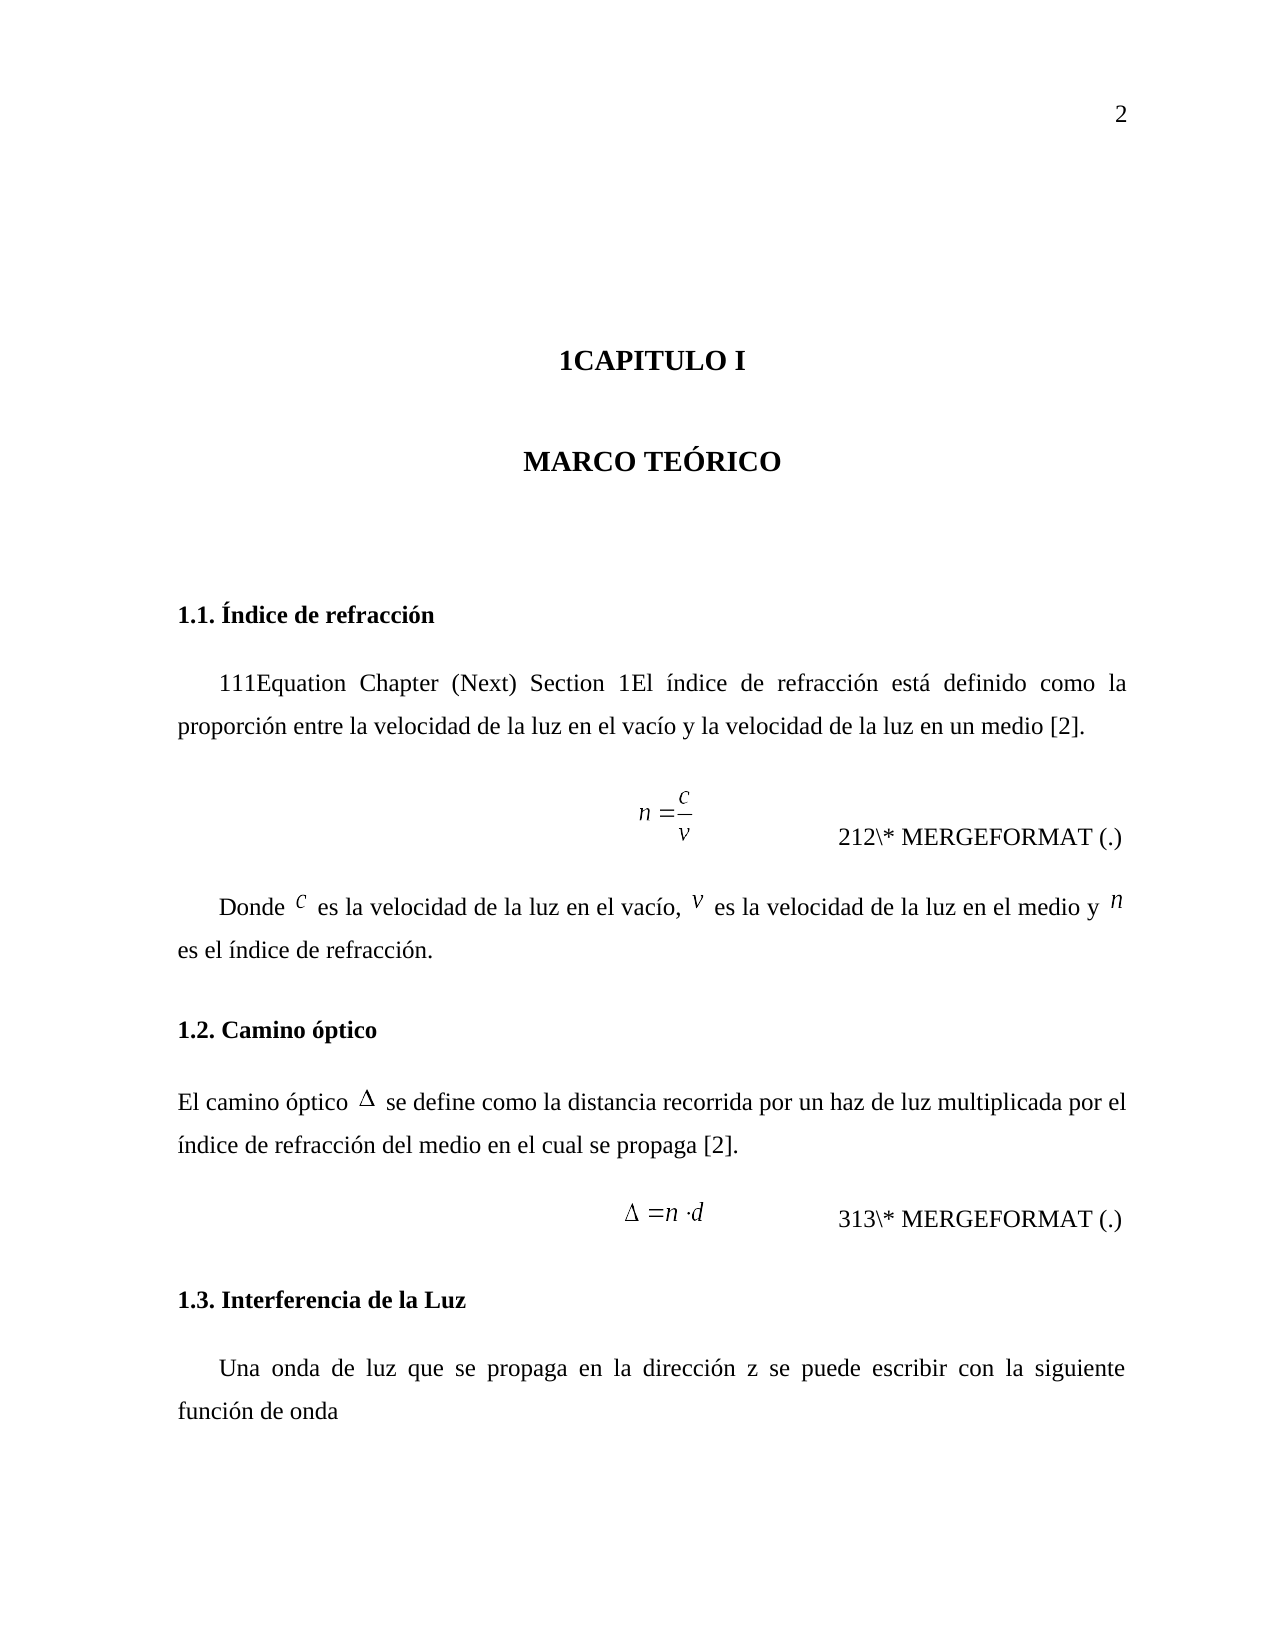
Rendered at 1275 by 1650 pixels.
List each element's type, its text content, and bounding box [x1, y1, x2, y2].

subtitle Interferencia de la Luz [177, 1285, 1127, 1314]
text Donde es la velocidad de la luz en el vacío, es la velocidad de la luz en el medio y es el índice de refracción. [177, 890, 1127, 963]
subtitle Camino óptico [177, 1015, 1127, 1044]
text El camino óptico se define como la distancia recorrida por un haz de luz multiplicada por el índice de refracción del medio en el cual se propaga [2]. [177, 1083, 1127, 1158]
subtitle CAPITULO I Marco Teórico [177, 343, 1127, 478]
subtitle Índice de refracción [177, 600, 1127, 629]
text Una onda de luz que se propaga en la dirección z se puede escribir con la siguiente función de onda [177, 1353, 1127, 1425]
text El índice de refracción está definido como la proporción entre la velocidad de la luz en el vacío y la velocidad de la luz en un medio [2]. [177, 668, 1127, 740]
